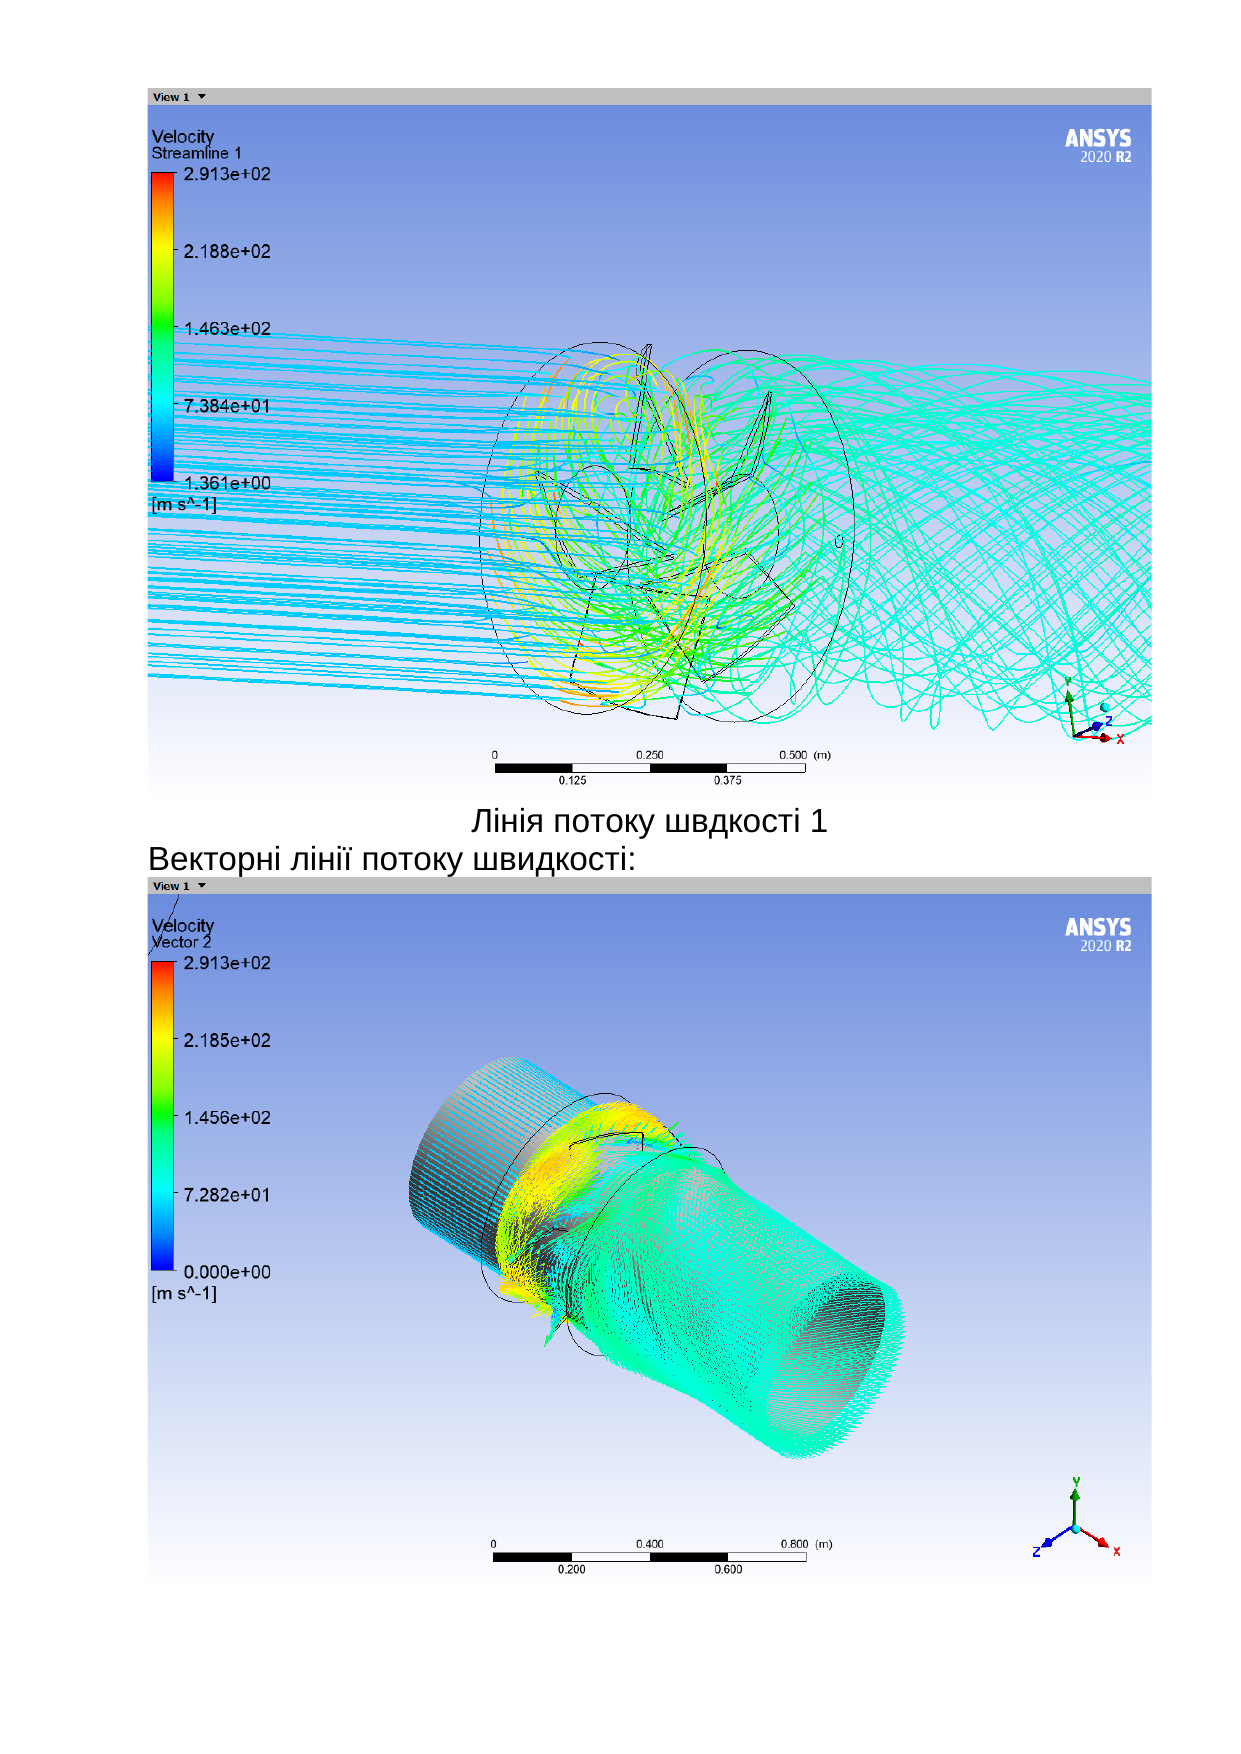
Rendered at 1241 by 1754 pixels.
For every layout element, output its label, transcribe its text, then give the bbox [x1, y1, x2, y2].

picture [532, 567, 559, 571]
picture [147, 656, 204, 663]
picture [254, 439, 261, 446]
picture [228, 594, 290, 598]
picture [147, 609, 523, 638]
picture [224, 437, 233, 442]
picture [482, 470, 538, 476]
picture [224, 662, 295, 668]
picture [480, 504, 597, 518]
picture [270, 498, 350, 503]
picture [464, 595, 520, 602]
picture [147, 88, 1152, 801]
picture [329, 446, 339, 450]
picture [147, 588, 200, 593]
picture [147, 596, 480, 620]
picture [448, 519, 596, 529]
picture [147, 507, 596, 535]
picture [463, 569, 540, 577]
picture [376, 504, 471, 511]
picture [147, 582, 527, 609]
text Лінія потоку швдкості 1 [148, 801, 1152, 839]
picture [147, 877, 1152, 1590]
picture [147, 623, 519, 647]
picture [315, 477, 384, 481]
picture [147, 433, 561, 497]
text Векторні лінії потоку швидкості: [148, 839, 1152, 877]
picture [313, 667, 400, 673]
picture [147, 535, 502, 559]
picture [318, 599, 389, 604]
picture [180, 493, 246, 497]
picture [630, 541, 648, 545]
